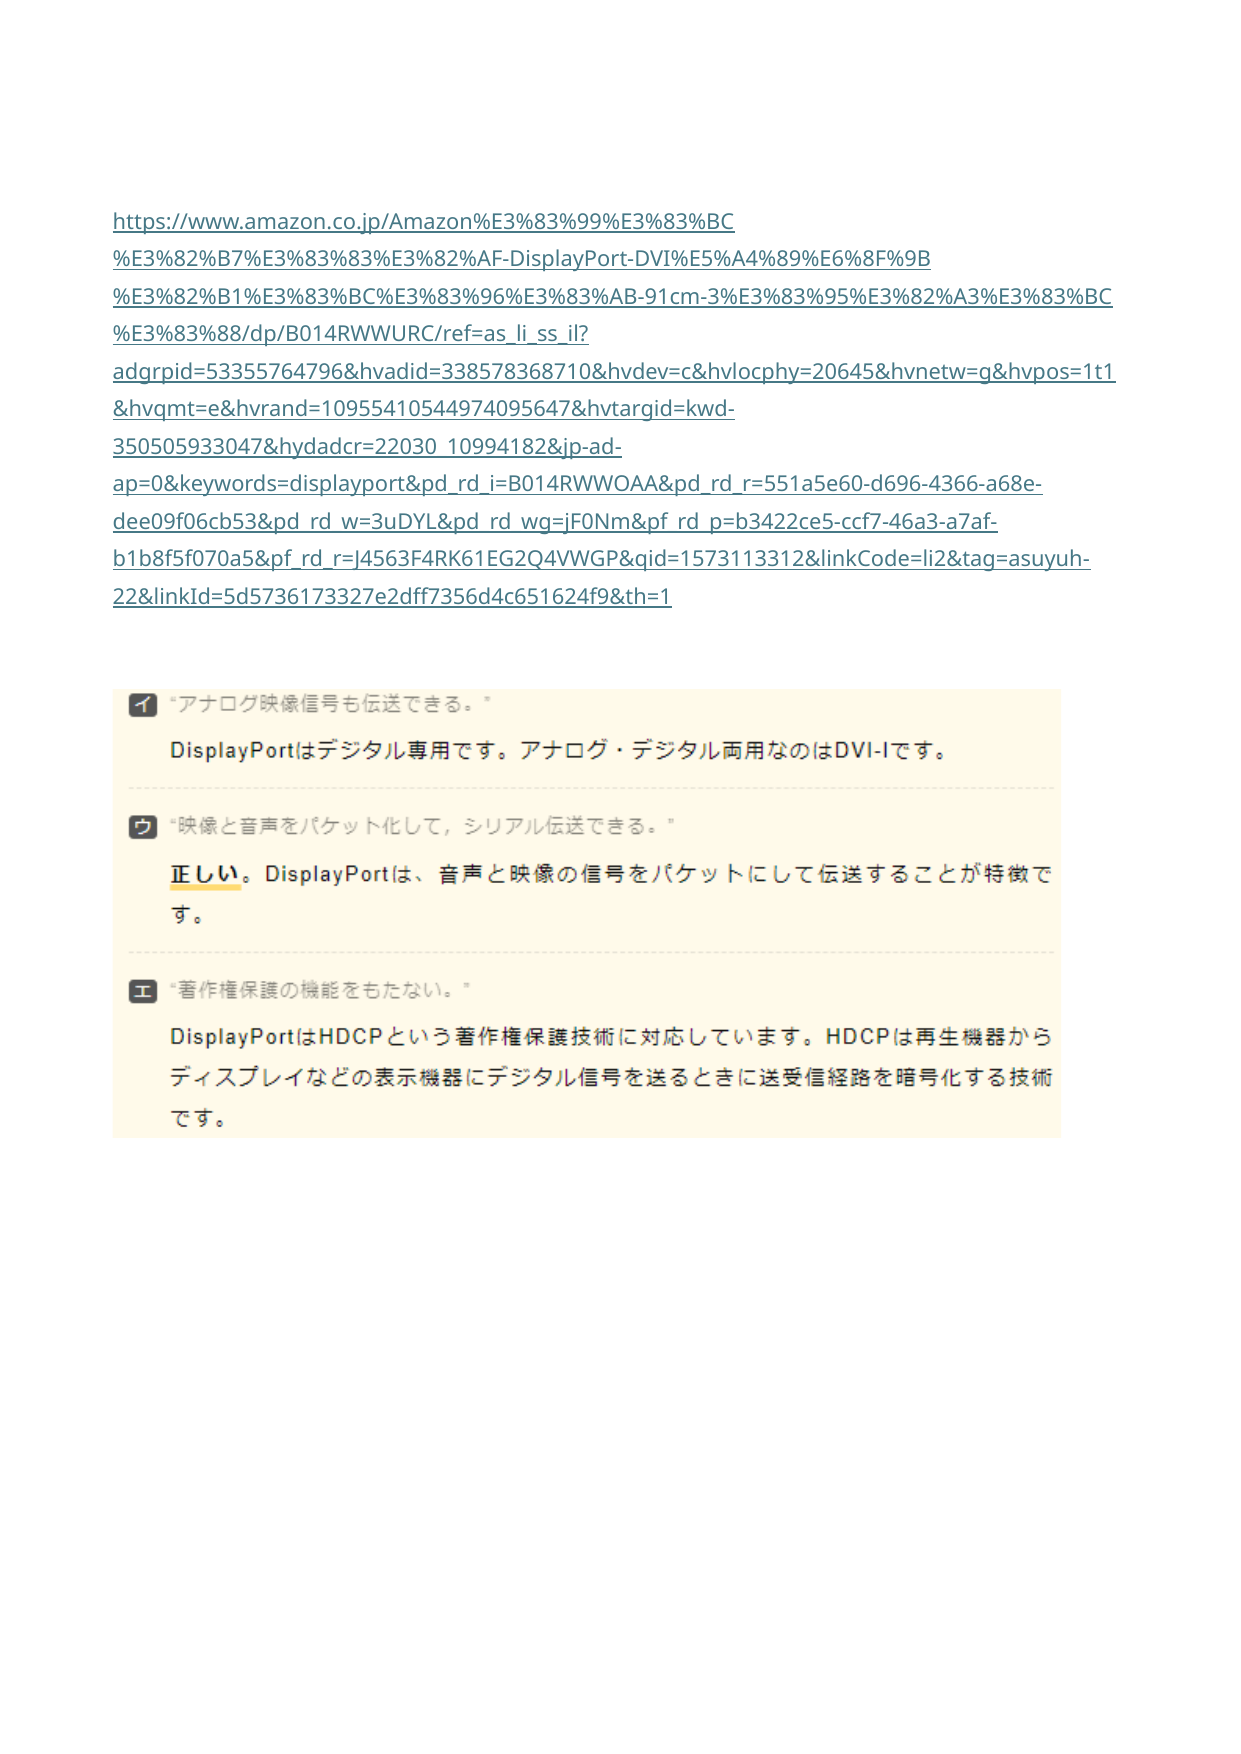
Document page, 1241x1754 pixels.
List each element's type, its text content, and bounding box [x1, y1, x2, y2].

picture [112, 689, 1062, 1138]
text https://www.amazon.co.jp/Amazon%E3%83%99%E3%83%BC%E3%82%B7%E3%83%83%E3%82%AF-DisplayPort-DVI%E5%A4%89%E6%8F%9B%E3%82%B1%E3%83%BC%E3%83%96%E3%83%AB-91cm-3%E3%83%95%E3%82%A3%E3%83%BC%E3%83%88/dp/B014RWWURC/ref=as_li_ss_il?adgrpid=53355764796&hvadid=338578368710&hvdev=c&hvlocphy=20645&hvnetw=g&hvpos=1t1&hvqmt=e&hvrand=10955410544974095647&hvtargid=kwd-350505933047&hydadcr=22030_10994182&jp-ad-ap=0&keywords=displayport&pd_rd_i=B014RWWOAA&pd_rd_r=551a5e60-d696-4366-a68e-dee09f06cb53&pd_rd_w=3uDYL&pd_rd_wg=jF0Nm&pf_rd_p=b3422ce5-ccf7-46a3-a7af-b1b8f5f070a5&pf_rd_r=J4563F4RK61EG2Q4VWGP&qid=1573113312&linkCode=li2&tag=asuyuh-22&linkId=5d5736173327e2dff7356d4c651624f9&th=1 [112, 202, 1128, 614]
